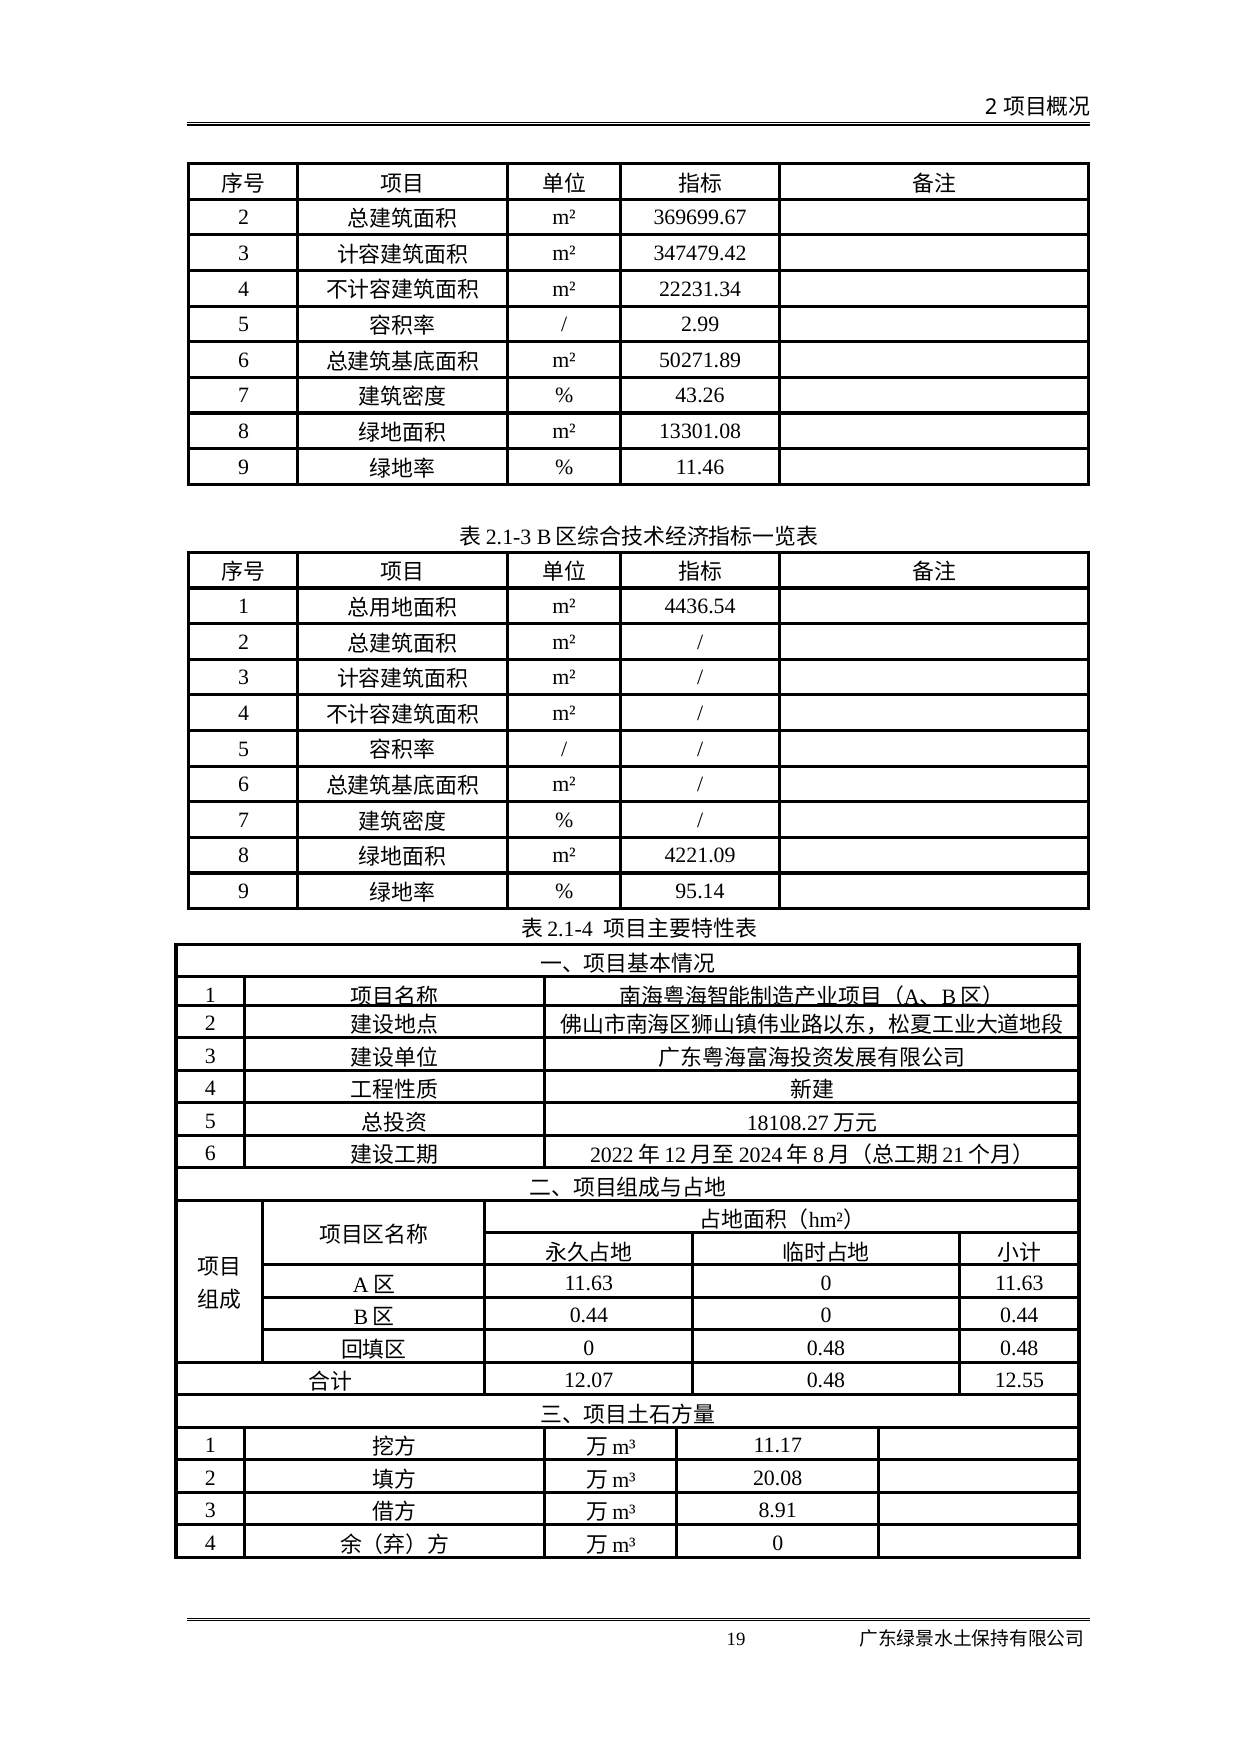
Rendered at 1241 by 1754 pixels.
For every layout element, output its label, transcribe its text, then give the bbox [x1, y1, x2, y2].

table_cell 合计 [178, 1364, 483, 1393]
table_cell 借方 [246, 1494, 543, 1523]
table_cell [781, 343, 1087, 376]
table_cell 南海粤海智能制造产业项目（A、B区） [546, 978, 1077, 1003]
table_cell 11.17 [678, 1429, 877, 1458]
table_cell 0.48 [694, 1331, 958, 1361]
table_cell [781, 415, 1087, 447]
table_cell / [622, 696, 778, 729]
table_cell [781, 661, 1087, 693]
table_cell 总投资 [246, 1104, 543, 1133]
table_cell 5 [178, 1104, 243, 1133]
table_cell 项目组成 [178, 1202, 261, 1361]
table_cell / [622, 803, 778, 836]
table_cell [781, 590, 1087, 622]
table_cell 二、项目组成与占地 [178, 1169, 1077, 1198]
table_cell % [509, 803, 619, 836]
table_cell 0 [678, 1526, 877, 1556]
table_cell m² [509, 236, 619, 269]
table_cell 万m³ [546, 1461, 675, 1491]
table_cell 0 [694, 1266, 958, 1296]
table_cell 3 [178, 1494, 243, 1523]
table_cell 8.91 [678, 1494, 877, 1523]
table_cell 计容建筑面积 [299, 661, 506, 693]
table_cell m² [509, 343, 619, 376]
table_cell 容积率 [299, 732, 506, 764]
table_cell 7 [190, 379, 296, 411]
table_cell 2 [178, 1461, 243, 1491]
table_cell 1 [178, 1429, 243, 1458]
table_cell [880, 1461, 1077, 1491]
table_header 指标 [622, 554, 778, 586]
table_cell 2 [178, 1007, 243, 1036]
table_cell [781, 768, 1087, 800]
table_cell 6 [190, 768, 296, 800]
table_cell % [509, 875, 619, 907]
table_cell 18108.27万元 [546, 1104, 1077, 1133]
table_cell 347479.42 [622, 236, 778, 269]
table_cell 43.26 [622, 379, 778, 411]
table_cell 万m³ [546, 1494, 675, 1523]
table_cell 4 [190, 696, 296, 729]
table_cell 不计容建筑面积 [299, 696, 506, 729]
table_cell 广东粤海富海投资发展有限公司 [546, 1039, 1077, 1068]
table_cell 绿地面积 [299, 415, 506, 447]
table_cell 计容建筑面积 [299, 236, 506, 269]
table_cell 11.46 [622, 450, 778, 483]
table_cell m² [509, 201, 619, 233]
table_cell 0.44 [961, 1299, 1077, 1328]
table_cell [781, 696, 1087, 729]
table_cell 20.08 [678, 1461, 877, 1491]
table_cell / [622, 768, 778, 800]
table_cell 0.48 [694, 1364, 958, 1393]
table_cell m² [509, 590, 619, 622]
table_header 项目 [299, 554, 506, 586]
table_cell 工程性质 [246, 1072, 543, 1101]
table_cell 永久占地 [486, 1234, 691, 1263]
table_cell 总用地面积 [299, 590, 506, 622]
table_header 项目 [299, 165, 506, 198]
table_cell 0.48 [961, 1331, 1077, 1361]
table_cell 50271.89 [622, 343, 778, 376]
table_cell 容积率 [299, 308, 506, 340]
table_header 一、项目基本情况 [178, 946, 1077, 975]
table_cell 0.44 [486, 1299, 691, 1328]
table_cell [781, 625, 1087, 658]
table_cell m² [509, 839, 619, 871]
table_cell 8 [190, 839, 296, 871]
table_cell / [509, 732, 619, 764]
table_cell 2 [190, 625, 296, 658]
table_cell 总建筑基底面积 [299, 343, 506, 376]
table_cell 5 [190, 732, 296, 764]
table_cell 余（弃）方 [246, 1526, 543, 1556]
table_cell 3 [190, 661, 296, 693]
table_cell 不计容建筑面积 [299, 272, 506, 304]
table_cell 4 [178, 1072, 243, 1101]
table_cell 12.07 [486, 1364, 691, 1393]
table_cell 369699.67 [622, 201, 778, 233]
table_cell 5 [190, 308, 296, 340]
table_cell / [622, 625, 778, 658]
table_cell 11.63 [961, 1266, 1077, 1296]
table_cell m² [509, 625, 619, 658]
table_cell 9 [190, 450, 296, 483]
table_cell % [509, 450, 619, 483]
table_cell m² [509, 415, 619, 447]
table_cell [781, 839, 1087, 871]
table_header 备注 [781, 554, 1087, 586]
table_cell [781, 732, 1087, 764]
text 表2.1-3 B区综合技术经济指标一览表 [187, 518, 1090, 551]
table_cell [781, 875, 1087, 907]
table_cell 建设地点 [246, 1007, 543, 1036]
table_cell m² [509, 696, 619, 729]
table_cell [781, 803, 1087, 836]
table_header 序号 [190, 165, 296, 198]
table_cell 7 [190, 803, 296, 836]
table_cell 填方 [246, 1461, 543, 1491]
table_cell 9 [190, 875, 296, 907]
table_cell 0 [694, 1299, 958, 1328]
table_cell 万m³ [546, 1526, 675, 1556]
table_cell 建设工期 [246, 1137, 543, 1166]
table_cell 总建筑面积 [299, 201, 506, 233]
table_cell 4436.54 [622, 590, 778, 622]
table_cell / [509, 308, 619, 340]
table_cell 1 [190, 590, 296, 622]
table_cell 4 [190, 272, 296, 304]
table_cell A区 [264, 1266, 483, 1296]
table_cell 总建筑基底面积 [299, 768, 506, 800]
table_cell 6 [190, 343, 296, 376]
table_cell 挖方 [246, 1429, 543, 1458]
table_cell 绿地面积 [299, 839, 506, 871]
table_cell 小计 [961, 1234, 1077, 1263]
table_cell 三、项目土石方量 [178, 1396, 1077, 1426]
table_cell 万m³ [546, 1429, 675, 1458]
table_cell 8 [190, 415, 296, 447]
table_cell 临时占地 [694, 1234, 958, 1263]
table_cell [880, 1494, 1077, 1523]
table_cell 22231.34 [622, 272, 778, 304]
table_cell 2 [190, 201, 296, 233]
table_cell 项目区名称 [264, 1202, 483, 1263]
table_cell 绿地率 [299, 450, 506, 483]
table_cell m² [509, 768, 619, 800]
table_cell 新建 [546, 1072, 1077, 1101]
table_cell 1 [178, 978, 243, 1003]
table_header 指标 [622, 165, 778, 198]
table_cell / [622, 661, 778, 693]
text 表2.1-4 项目主要特性表 [187, 910, 1090, 943]
table_cell 绿地率 [299, 875, 506, 907]
table_header 备注 [781, 165, 1087, 198]
table_cell 佛山市南海区狮山镇伟业路以东，松夏工业大道地段 [546, 1007, 1077, 1036]
table_cell 2022年12月至2024年8月（总工期21个月） [546, 1137, 1077, 1166]
table_cell [880, 1429, 1077, 1458]
table_cell [781, 236, 1087, 269]
table_cell 3 [190, 236, 296, 269]
table_cell 3 [178, 1039, 243, 1068]
table_cell 4221.09 [622, 839, 778, 871]
table_cell 12.55 [961, 1364, 1077, 1393]
table_cell 项目名称 [246, 978, 543, 1003]
table_header 序号 [190, 554, 296, 586]
table_cell m² [509, 661, 619, 693]
table_cell [781, 201, 1087, 233]
table_cell 0 [486, 1331, 691, 1361]
table_cell 建筑密度 [299, 803, 506, 836]
table_cell / [622, 732, 778, 764]
table_cell 回填区 [264, 1331, 483, 1361]
table_cell [781, 308, 1087, 340]
table_cell 4 [178, 1526, 243, 1556]
table_cell 2.99 [622, 308, 778, 340]
table_cell 建设单位 [246, 1039, 543, 1068]
table_cell B区 [264, 1299, 483, 1328]
table_cell 建筑密度 [299, 379, 506, 411]
table_cell 6 [178, 1137, 243, 1166]
table_header 单位 [509, 165, 619, 198]
table_cell 13301.08 [622, 415, 778, 447]
table_cell [781, 272, 1087, 304]
table_cell m² [509, 272, 619, 304]
table_cell [781, 450, 1087, 483]
table_cell % [509, 379, 619, 411]
table_cell [880, 1526, 1077, 1556]
table_cell 总建筑面积 [299, 625, 506, 658]
table_cell 11.63 [486, 1266, 691, 1296]
table_cell [781, 379, 1087, 411]
table_cell 占地面积（hm²） [486, 1202, 1077, 1231]
table_cell 95.14 [622, 875, 778, 907]
table_header 单位 [509, 554, 619, 586]
